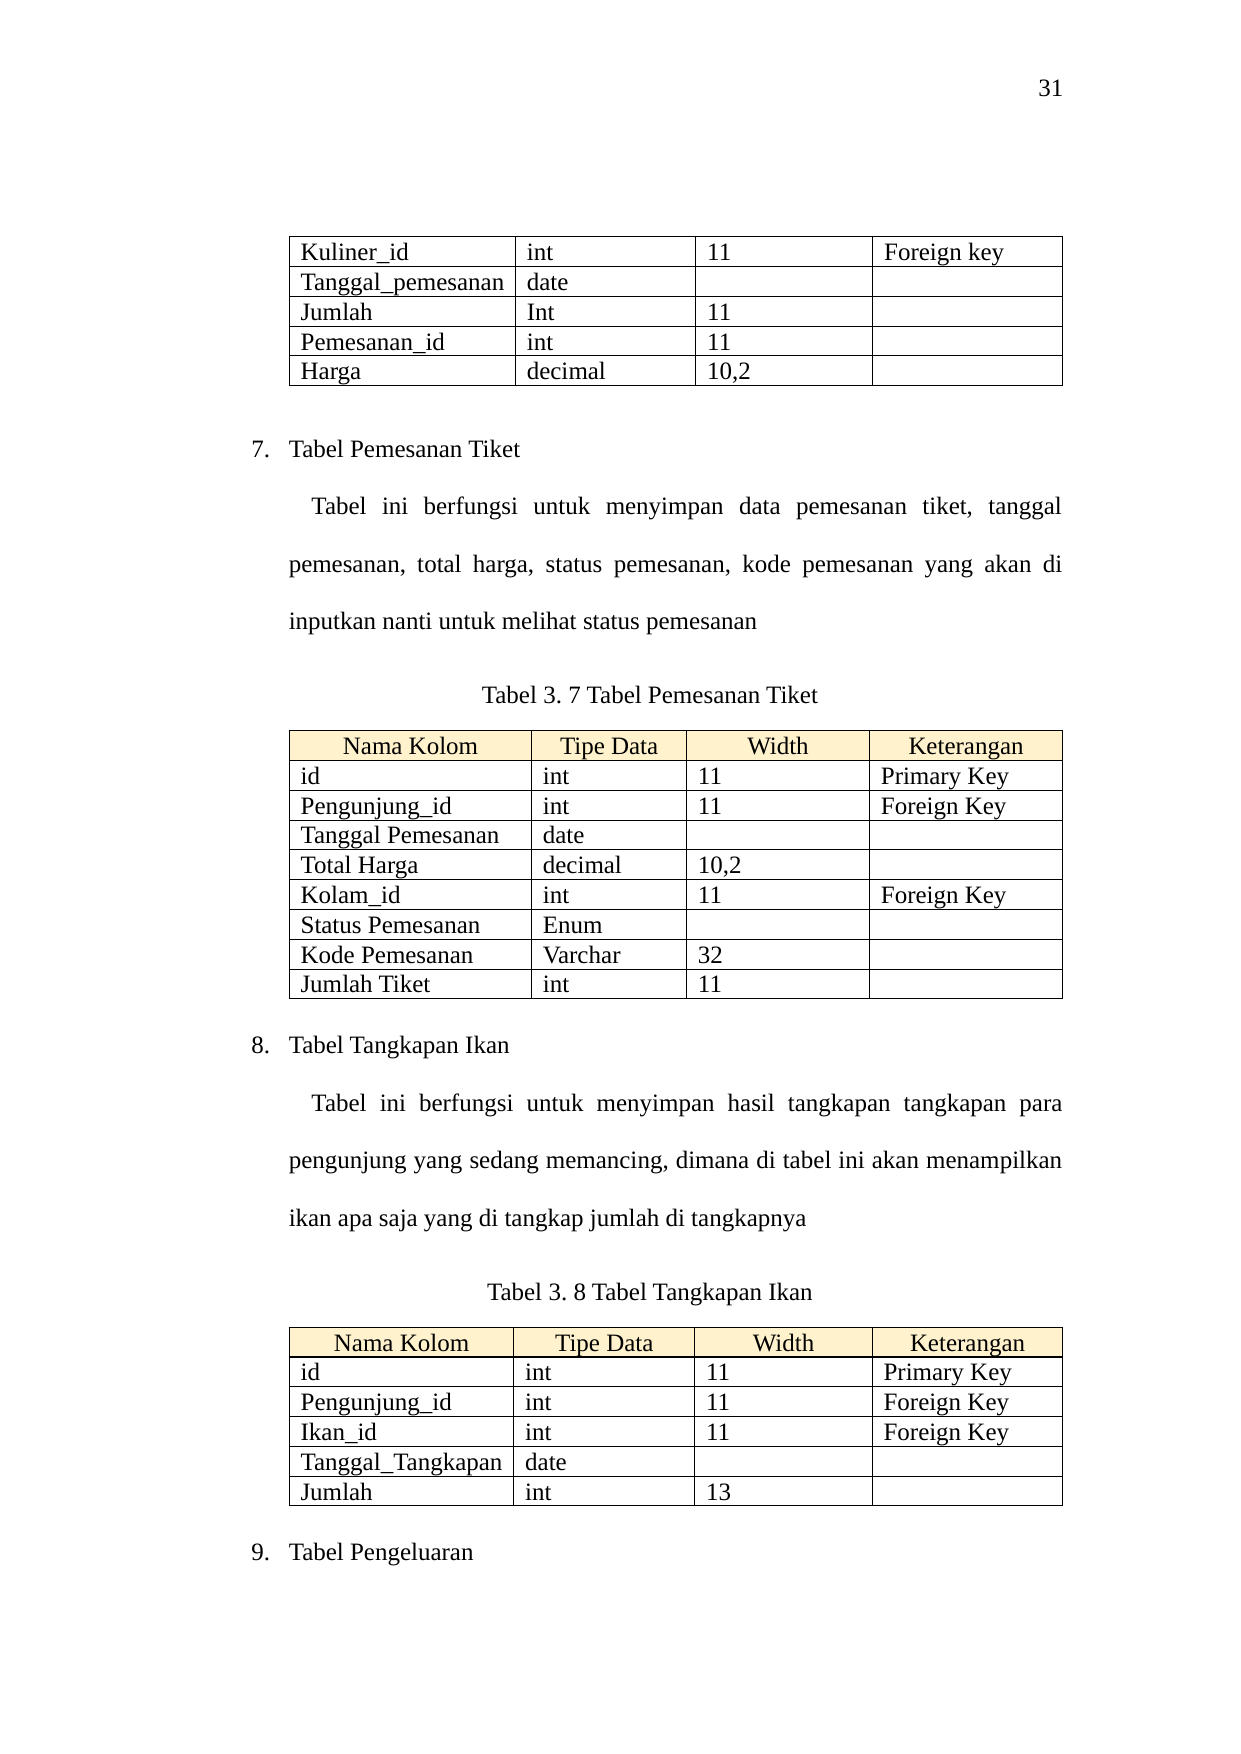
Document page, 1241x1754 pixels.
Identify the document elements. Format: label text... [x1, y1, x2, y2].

table_header Nama Kolom [290, 731, 531, 760]
table_cell int [532, 791, 686, 819]
table_cell date [532, 821, 686, 849]
list Tabel ini berfungsi untuk menyimpan data pemesanan tiket, tanggal pemesanan, total harga, status pemesanan, kode pemesanan yang akan di inputkan nanti untuk melihat status pemesanan [288, 491, 1063, 635]
table_cell int [532, 970, 686, 998]
table_cell int [514, 1417, 694, 1446]
table_header Width [687, 731, 869, 760]
table_cell Ikan_id [290, 1417, 513, 1446]
table_cell Enum [532, 910, 686, 939]
table_cell 11 [687, 791, 869, 819]
table_cell int [532, 761, 686, 790]
table_cell decimal [532, 850, 686, 879]
table_cell [873, 267, 1062, 296]
table_cell 11 [695, 1417, 872, 1446]
table_cell Foreign Key [873, 1387, 1062, 1416]
table_cell int [514, 1477, 694, 1505]
table_cell [870, 940, 1062, 968]
table_header Nama Kolom [290, 1328, 513, 1356]
table_cell decimal [516, 356, 695, 385]
table_cell 11 [696, 237, 872, 266]
table_cell Tanggal_pemesanan [290, 267, 515, 296]
table_cell [873, 297, 1062, 326]
table_cell [687, 821, 869, 849]
table_cell Kode Pemesanan [290, 940, 531, 968]
table_cell Jumlah [290, 1477, 513, 1505]
table_cell Pengunjung_id [290, 1387, 513, 1416]
table_cell int [516, 327, 695, 355]
table_cell [873, 1477, 1062, 1505]
table_header Keterangan [870, 731, 1062, 760]
table_cell Kuliner_id [290, 237, 515, 266]
table_cell [873, 356, 1062, 385]
table_cell Foreign Key [870, 880, 1062, 909]
table_cell 10,2 [687, 850, 869, 879]
table_cell Primary Key [873, 1358, 1062, 1386]
table_cell Jumlah [290, 297, 515, 326]
text Tabel 3. 7 Tabel Pemesanan Tiket [236, 681, 1063, 709]
table_cell Tanggal_Tangkapan [290, 1447, 513, 1476]
table_cell Foreign key [873, 237, 1062, 266]
table_cell 11 [696, 297, 872, 326]
table_cell date [516, 267, 695, 296]
list Tabel Pengeluaran [251, 1537, 1063, 1566]
table_cell int [516, 237, 695, 266]
table_cell Int [516, 297, 695, 326]
table_cell 11 [696, 327, 872, 355]
table_header Keterangan [873, 1328, 1062, 1356]
table_cell Harga [290, 356, 515, 385]
table_cell int [514, 1387, 694, 1416]
table_cell [687, 910, 869, 939]
table_cell int [514, 1358, 694, 1386]
text Tabel 3. 8 Tabel Tangkapan Ikan [236, 1277, 1063, 1306]
table_cell [870, 850, 1062, 879]
table_cell 10,2 [696, 356, 872, 385]
table_cell 11 [695, 1387, 872, 1416]
table_cell 11 [687, 761, 869, 790]
table_cell 11 [695, 1358, 872, 1386]
table_cell [870, 910, 1062, 939]
table_cell Varchar [532, 940, 686, 968]
list Tabel Pemesanan Tiket [251, 434, 1063, 463]
list Tabel ini berfungsi untuk menyimpan hasil tangkapan tangkapan para pengunjung yang sedang memancing, dimana di tabel ini akan menampilkan ikan apa saja yang di tangkap jumlah di tangkapnya [288, 1088, 1063, 1232]
table_cell Total Harga [290, 850, 531, 879]
table_cell 11 [687, 970, 869, 998]
table_cell 11 [687, 880, 869, 909]
table_cell int [532, 880, 686, 909]
table_cell [695, 1447, 872, 1476]
table_cell [870, 821, 1062, 849]
table_cell Foreign Key [870, 791, 1062, 819]
table_cell Foreign Key [873, 1417, 1062, 1446]
table_cell Tanggal Pemesanan [290, 821, 531, 849]
table_header Tipe Data [532, 731, 686, 760]
table_cell Pemesanan_id [290, 327, 515, 355]
table_cell [870, 970, 1062, 998]
table_cell 13 [695, 1477, 872, 1505]
table_header Width [695, 1328, 872, 1356]
table_cell [873, 327, 1062, 355]
table_cell id [290, 1358, 513, 1386]
table_cell id [290, 761, 531, 790]
table_cell 32 [687, 940, 869, 968]
list Tabel Tangkapan Ikan [251, 1030, 1063, 1059]
table_cell Pengunjung_id [290, 791, 531, 819]
table_cell [696, 267, 872, 296]
table_cell Primary Key [870, 761, 1062, 790]
table_cell Jumlah Tiket [290, 970, 531, 998]
table_cell date [514, 1447, 694, 1476]
table_cell Status Pemesanan [290, 910, 531, 939]
table_cell Kolam_id [290, 880, 531, 909]
table_header Tipe Data [514, 1328, 694, 1356]
table_cell [873, 1447, 1062, 1476]
